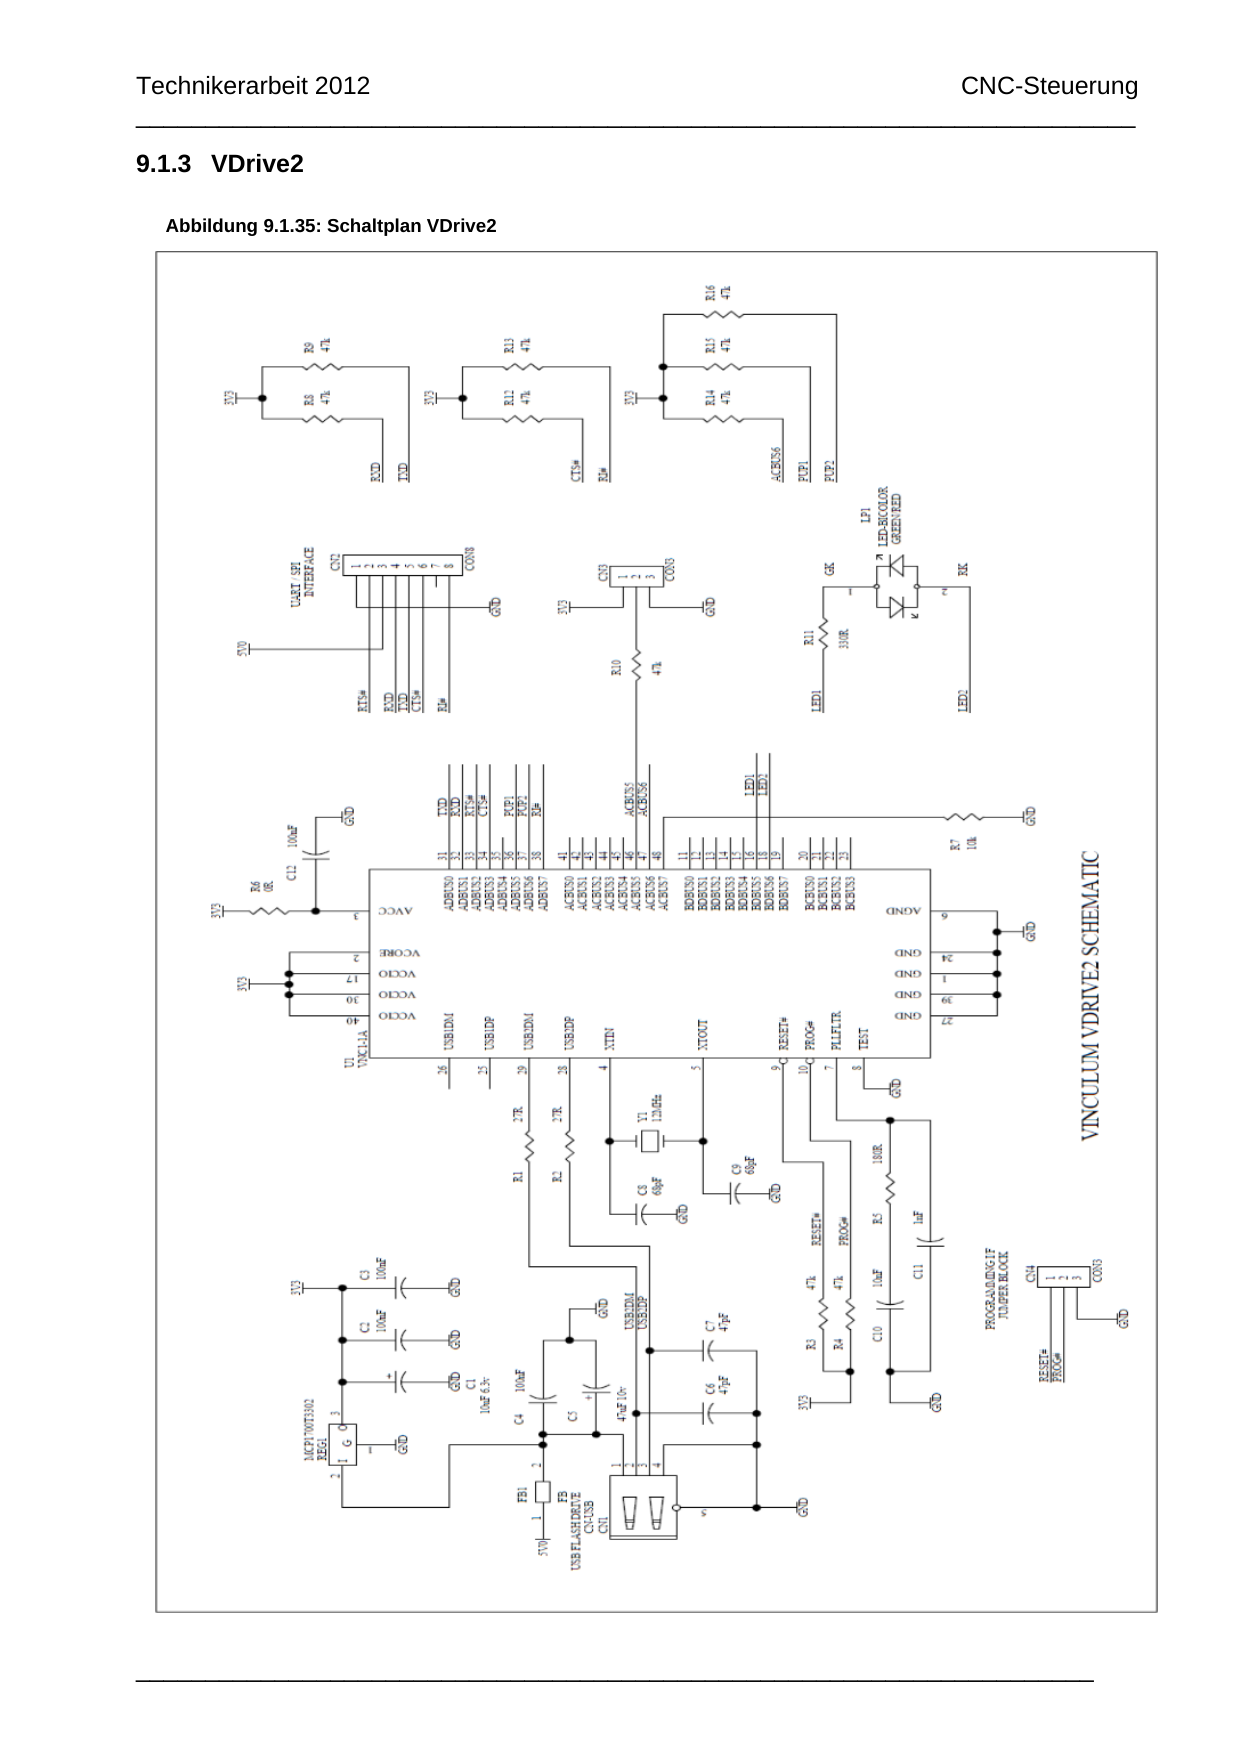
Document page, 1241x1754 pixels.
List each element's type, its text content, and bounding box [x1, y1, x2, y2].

subtitle VDrive2 [136, 149, 1140, 178]
